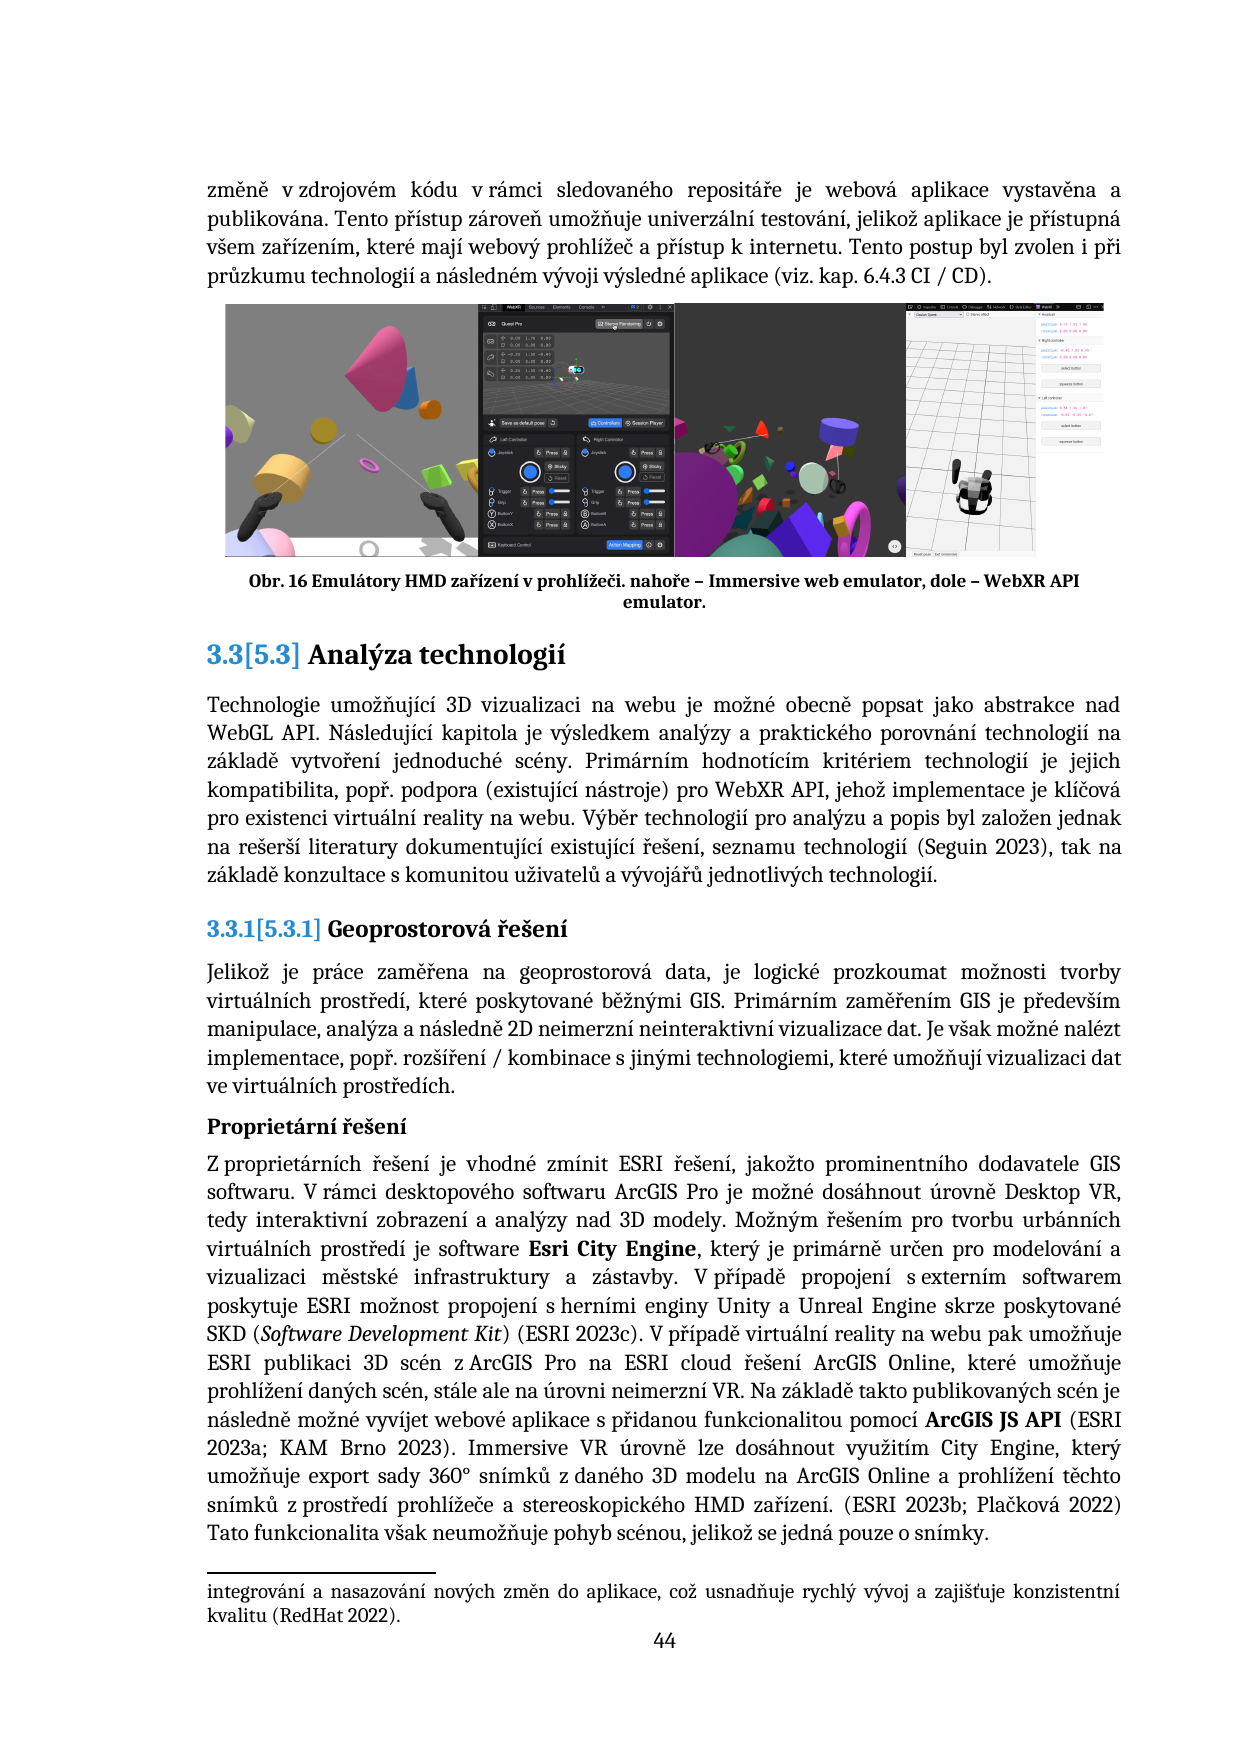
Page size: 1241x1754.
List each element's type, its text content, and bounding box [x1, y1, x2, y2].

text Z proprietárních řešení je vhodné zmínit ESRI řešení, jakožto prominentního dodavatele GIS softwaru. V rámci desktopového softwaru ArcGIS Pro je možné dosáhnout úrovně Desktop VR, tedy interaktivní zobrazení a analýzy nad 3D modely. Možným řešením pro tvorbu urbánních virtuálních prostředí je software Esri City Engine, který je primárně určen pro modelování a vizualizaci městské infrastruktury a zástavby. V případě propojení s externím softwarem poskytuje ESRI možnost propojení s herními enginy Unity a Unreal Engine skrze poskytované SKD (Software Development Kit) (ESRI 2023c). V případě virtuální reality na webu pak umožňuje ESRI publikaci 3D scén z ArcGIS Pro na ESRI cloud řešení ArcGIS Online, které umožňuje prohlížení daných scén, stále ale na úrovni neimerzní VR. Na základě takto publikovaných scén je následně možné vyvíjet webové aplikace s přidanou funkcionalitou pomocí ArcGIS JS API (ESRI 2023a; KAM Brno 2023). Immersive VR úrovně lze dosáhnout využitím City Engine, který umožňuje export sady 360° snímků z daného 3D modelu na ArcGIS Online a prohlížení těchto snímků z prostředí prohlížeče a stereoskopického HMD zařízení. (ESRI 2023b; Plačková 2022) Tato funkcionalita však neumožňuje pohyb scénou, jelikož se jedná pouze o snímky. [207, 1150, 1122, 1546]
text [207, 177, 1122, 289]
picture [225, 303, 1104, 557]
subtitle Geoprostorová řešení [207, 915, 1122, 944]
text Technologie umožňující 3D vizualizaci na webu je možné obecně popsat jako abstrakce nad WebGL API. Následující kapitola je výsledkem analýzy a praktického porovnání technologií na základě vytvoření jednoduché scény. Primárním hodnotícím kritériem technologií je jejich kompatibilita, popř. podpora (existující nástroje) pro WebXR API, jehož implementace je klíčová pro existenci virtuální reality na webu. Výběr technologií pro analýzu a popis byl založen jednak na rešerší literatury dokumentující existující řešení, seznamu technologií (Seguin 2023), tak na základě konzultace s komunitou uživatelů a vývojářů jednotlivých technologií. [207, 691, 1122, 888]
text Obr. 16 Emulátory HMD zařízení v prohlížeči. nahoře – Immersive web emulator, dole – WebXR API emulator. [207, 570, 1122, 613]
text Proprietární řešení [207, 1114, 1122, 1140]
subtitle Analýza technologií [207, 638, 1122, 672]
text Jelikož je práce zaměřena na geoprostorová data, je logické prozkoumat možnosti tvorby virtuálních prostředí, které poskytované běžnými GIS. Primárním zaměřením GIS je především manipulace, analýza a následně 2D neimerzní neinteraktivní vizualizace dat. Je však možné nalézt implementace, popř. rozšíření / kombinace s jinými technologiemi, které umožňují vizualizaci dat ve virtuálních prostředích. [207, 959, 1122, 1099]
